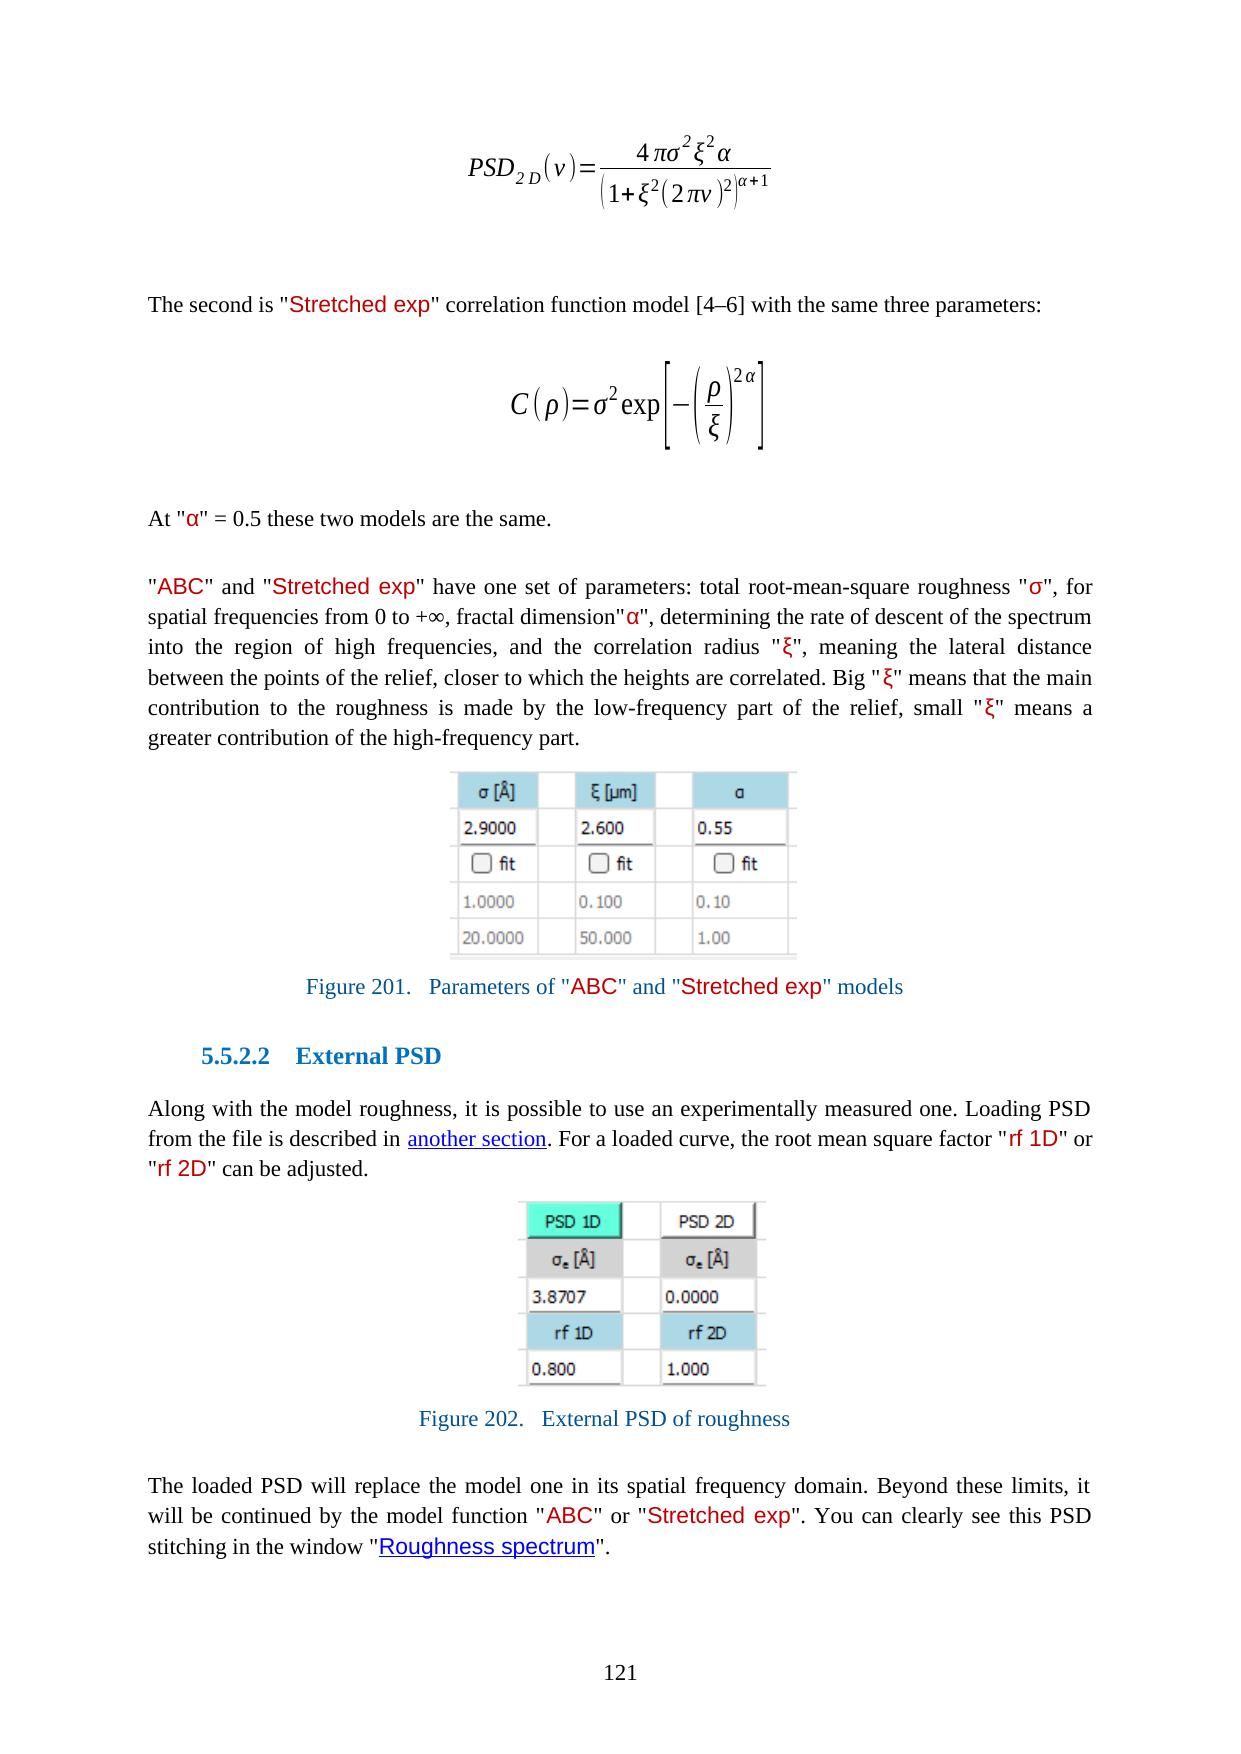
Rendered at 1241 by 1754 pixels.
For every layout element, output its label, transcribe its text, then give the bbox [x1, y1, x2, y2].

picture [450, 767, 797, 960]
subtitle External PSD [201, 1041, 1093, 1070]
text The second is "Stretched exp" correlation function model [4–6] with the same three parameters: [148, 291, 1093, 317]
text The loaded PSD will replace the model one in its spatial frequency domain. Beyond these limits, it will be continued by the model function "ABC" or "Stretched exp". You can clearly see this PSD stitching in the window "Roughness spectrum". [148, 1472, 1093, 1559]
text "ABC" and "Stretched exp" have one set of parameters: total root-mean-square roughness "σ", for spatial frequencies from 0 to +∞, fractal dimension"α", determining the rate of descent of the spectrum into the region of high frequencies, and the correlation radius "ξ", meaning the lateral distance between the points of the relief, closer to which the heights are correlated. Big "ξ" means that the main contribution to the roughness is made by the low-frequency part of the relief, small "ξ" means a greater contribution of the high-frequency part. [148, 573, 1093, 751]
list External PSD of roughness [178, 1223, 1093, 1431]
text Along with the model roughness, it is possible to use an experimentally measured one. Loading PSD from the file is described in another section. For a loaded curve, the root mean square factor "rf 1D" or "rf 2D" can be adjusted. [148, 1095, 1093, 1182]
picture [517, 1192, 767, 1396]
text At "α" = 0.5 these two models are the same. [148, 505, 1093, 531]
